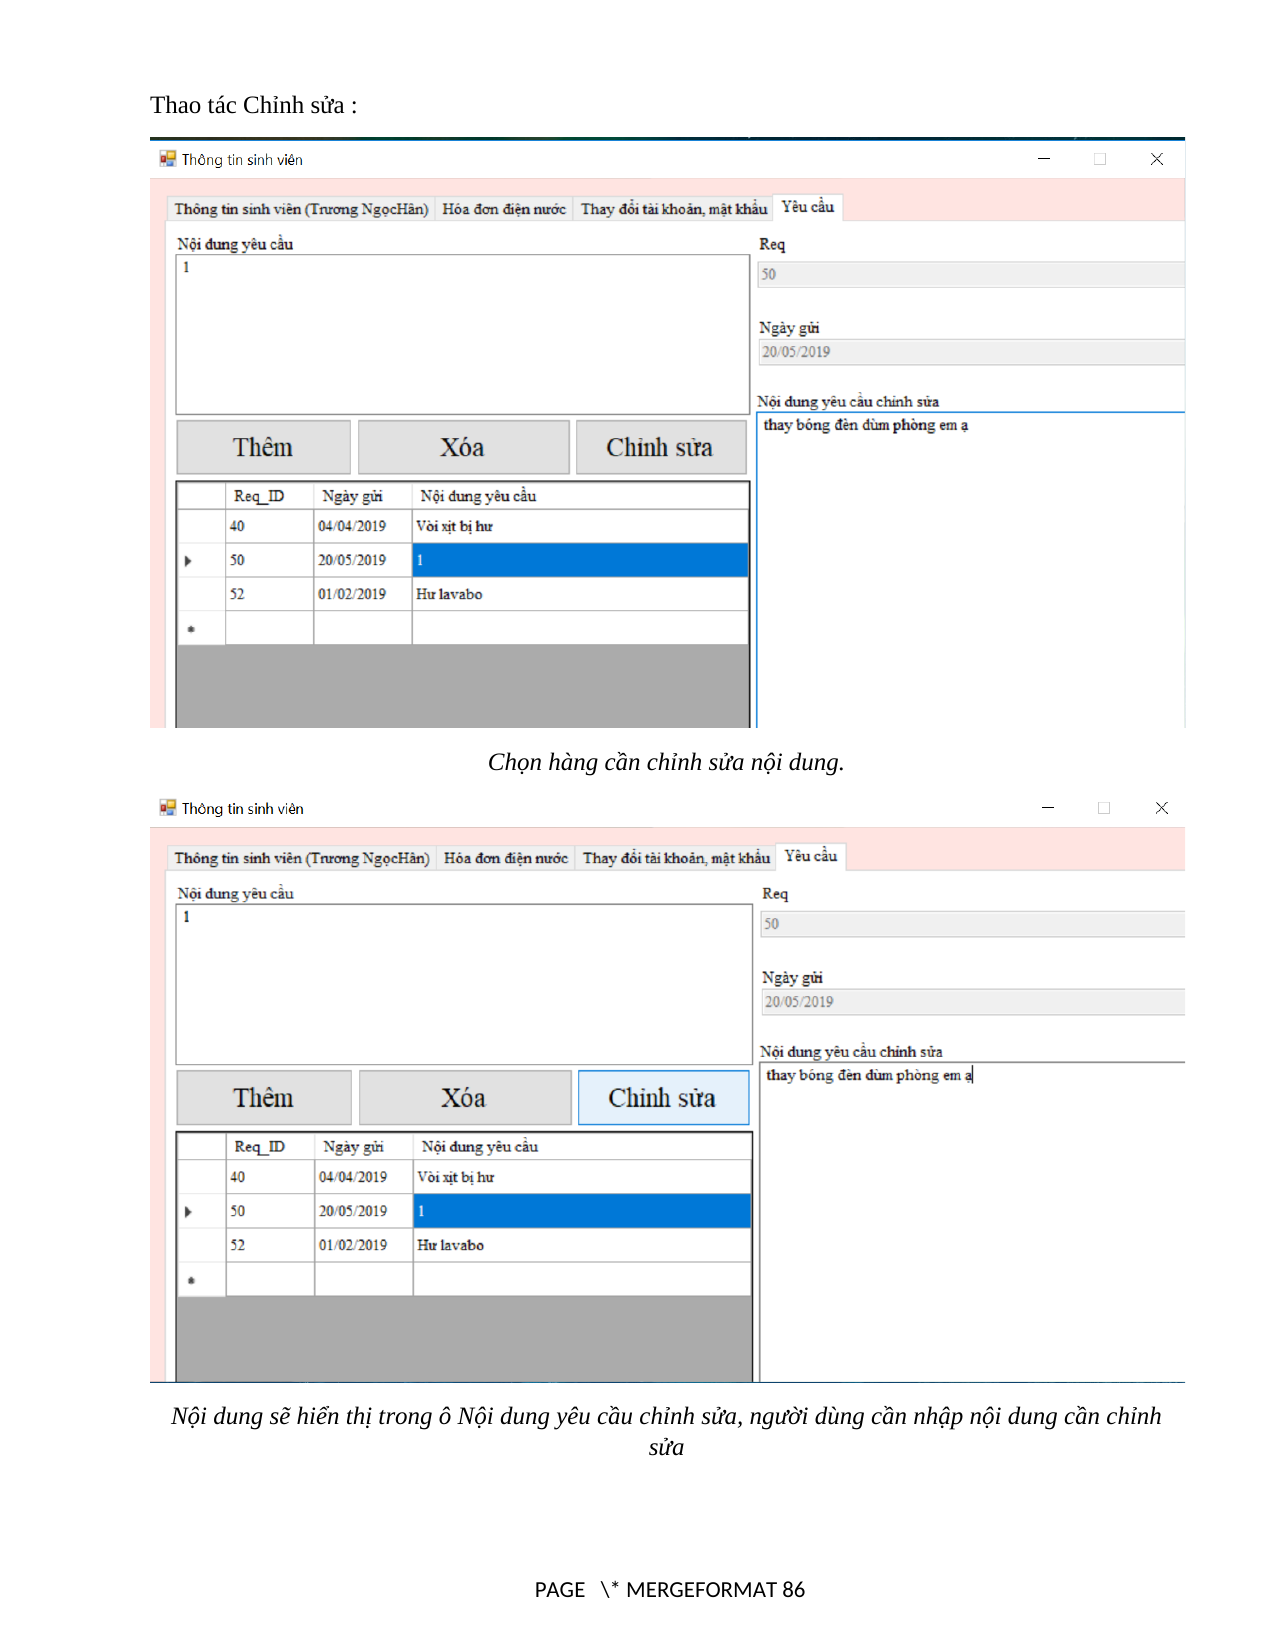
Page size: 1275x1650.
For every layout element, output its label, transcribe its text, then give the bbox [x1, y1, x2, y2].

text Thao tác Chỉnh sửa : [150, 90, 1185, 119]
text Chọn hàng cần chỉnh sửa nội dung. [150, 747, 1185, 775]
picture [150, 137, 1185, 728]
text Nội dung sẽ hiển thị trong ô Nội dung yêu cầu chỉnh sửa, người dùng cần nhập nội dung cần chỉnh sửa [150, 1401, 1185, 1461]
picture [150, 794, 1185, 1383]
